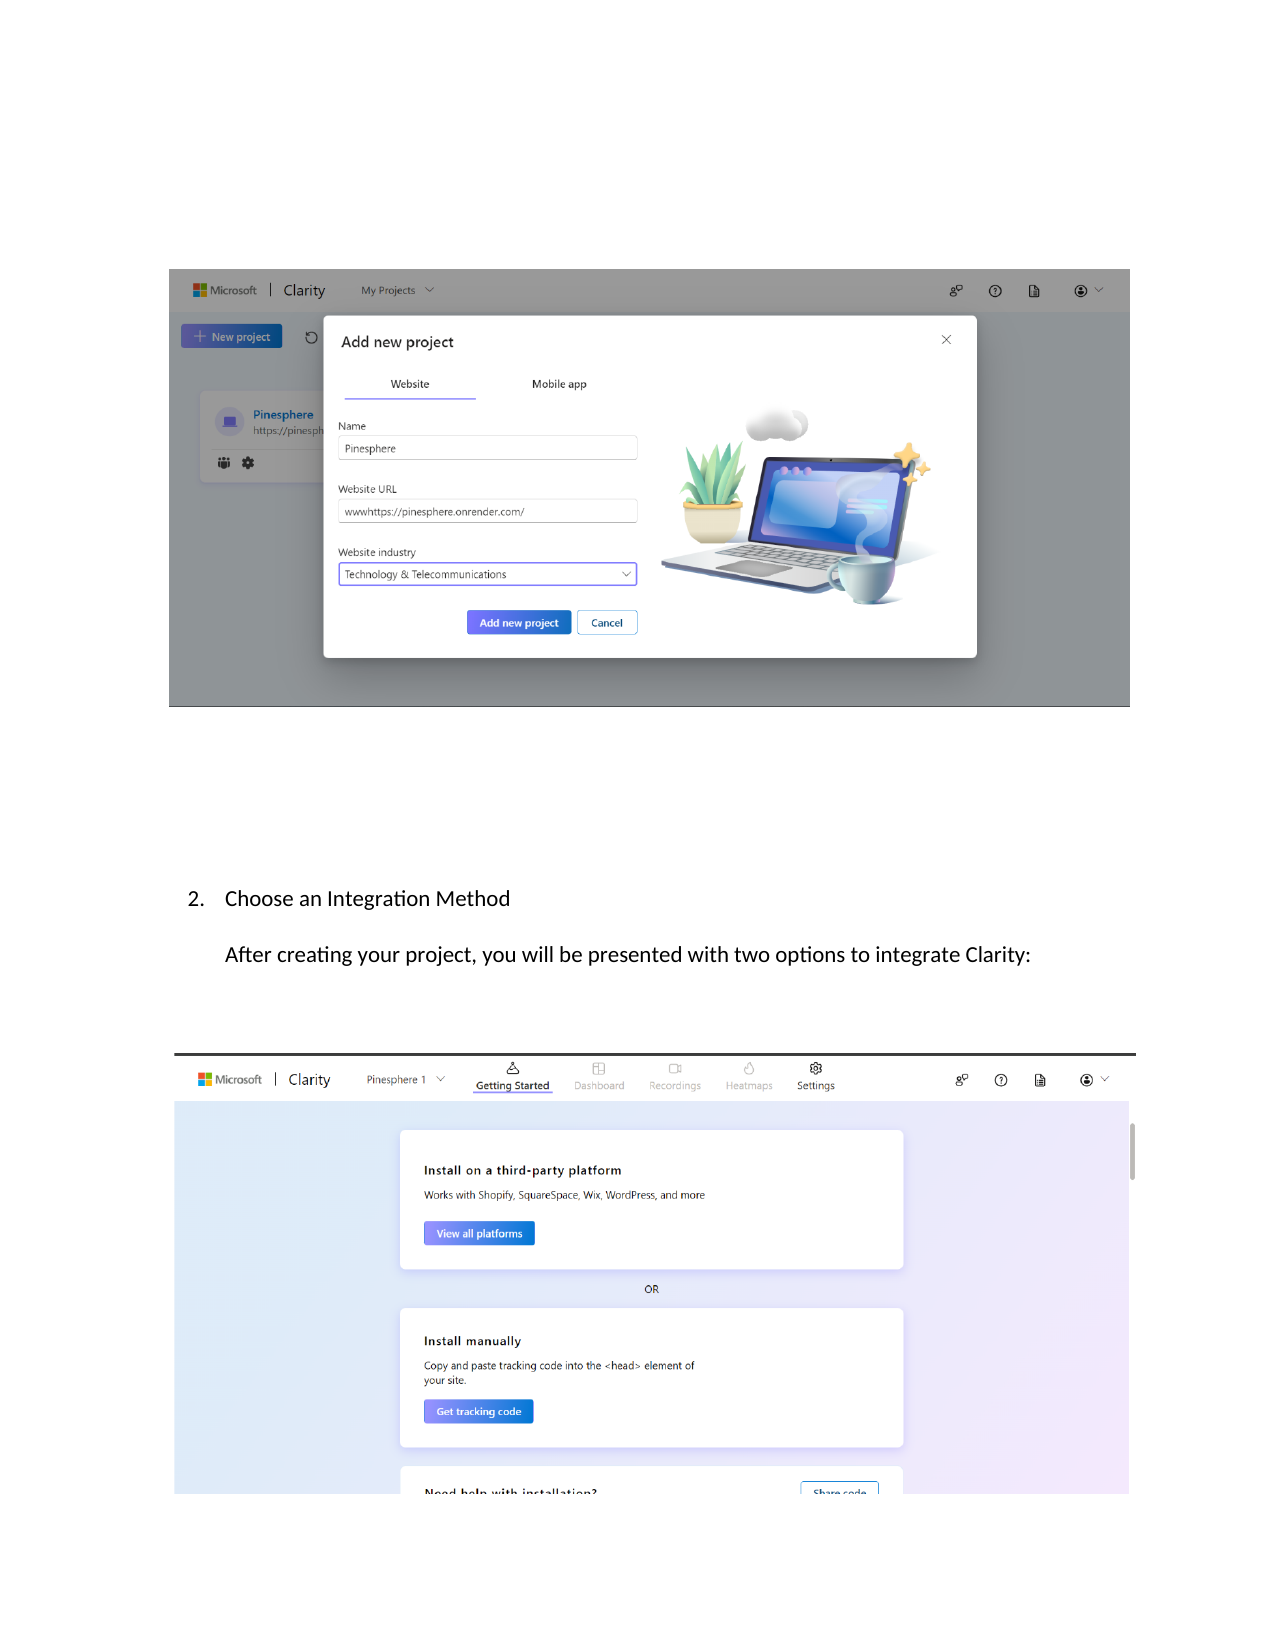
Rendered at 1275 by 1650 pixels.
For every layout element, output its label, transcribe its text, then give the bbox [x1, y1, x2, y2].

picture [174, 1053, 1136, 1494]
picture [169, 269, 1130, 707]
list After creating your project, you will be presented with two options to integrate Clarity: [225, 940, 1125, 968]
list Choose an Integration Method [187, 884, 1125, 912]
